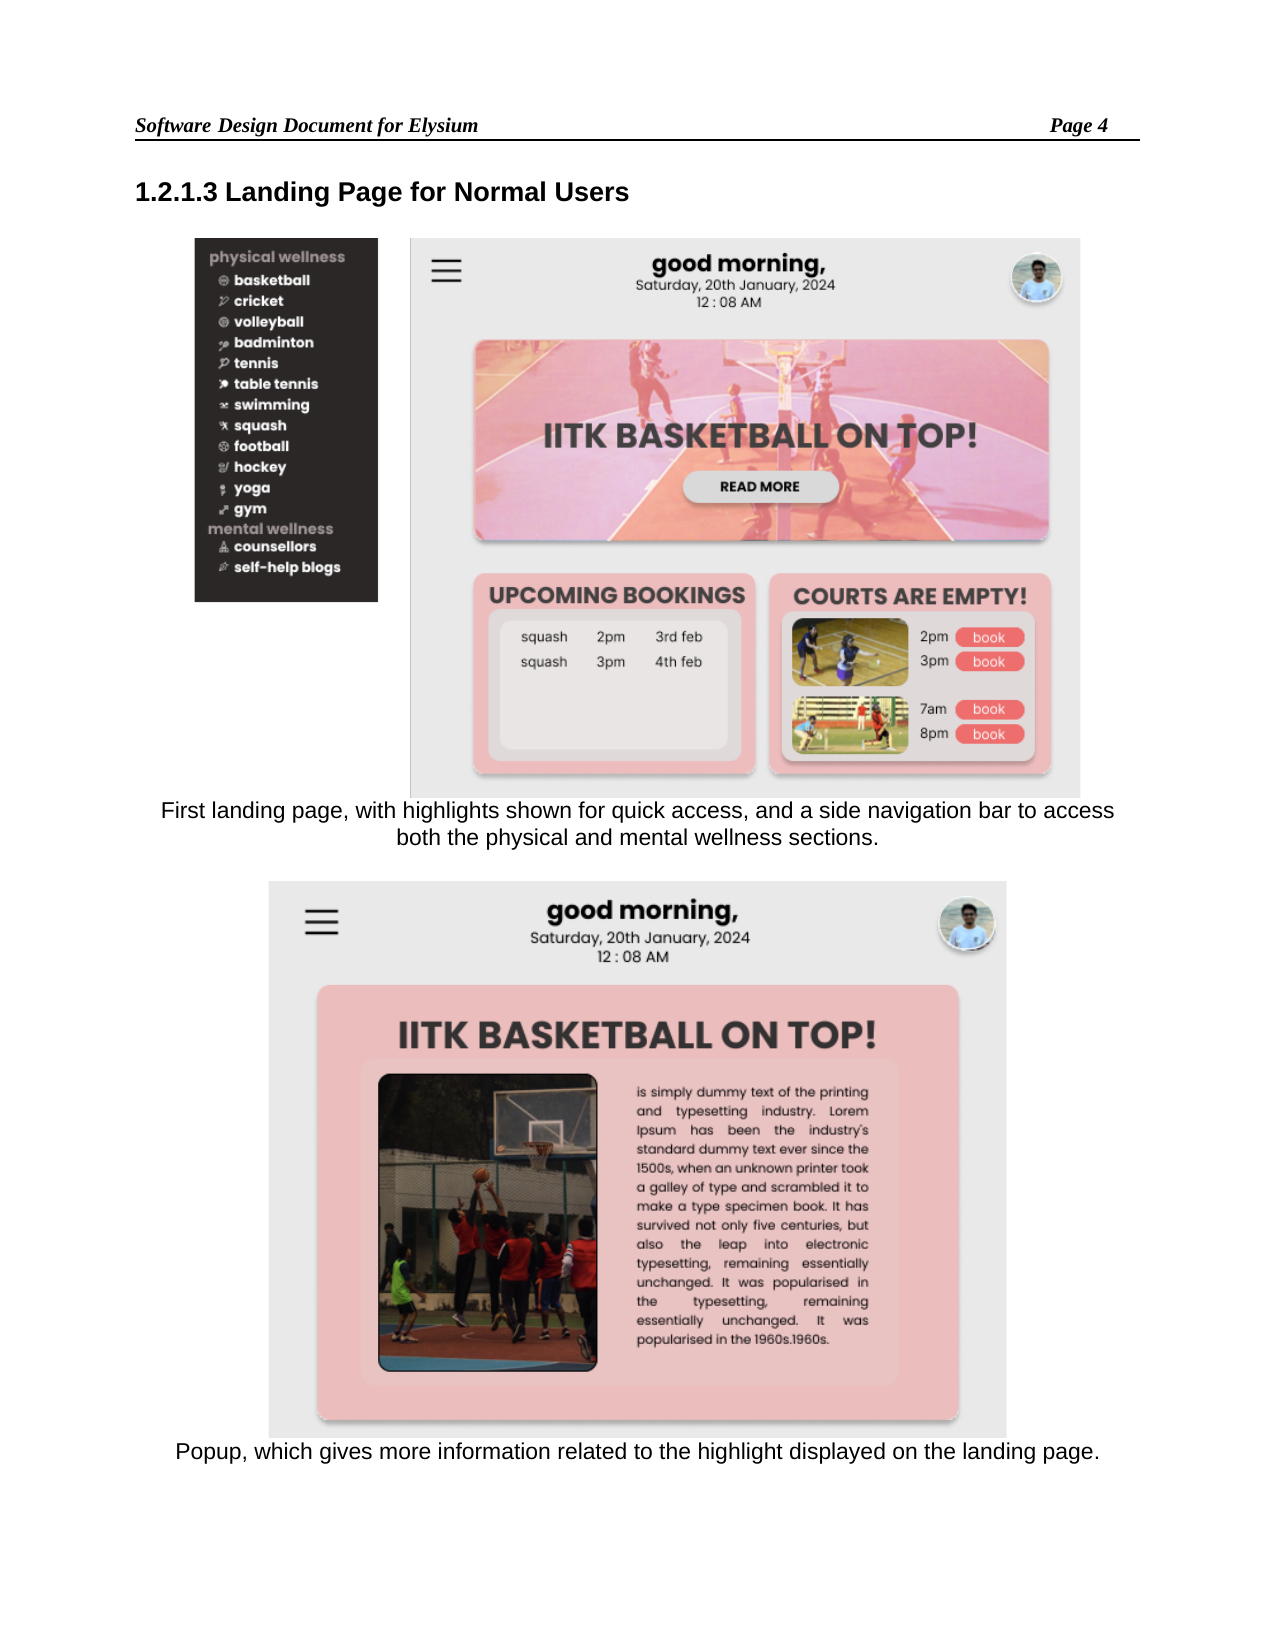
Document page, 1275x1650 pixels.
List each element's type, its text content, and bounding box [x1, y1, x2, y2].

text Popup, which gives more information related to the highlight displayed on the landing page. [135, 1438, 1140, 1464]
list Landing Page for Normal Users [135, 176, 1140, 208]
picture [194, 238, 1081, 798]
picture [268, 881, 1007, 1438]
text First landing page, with highlights shown for quick access, and a side navigation bar to access both the physical and mental wellness sections. [135, 797, 1140, 850]
